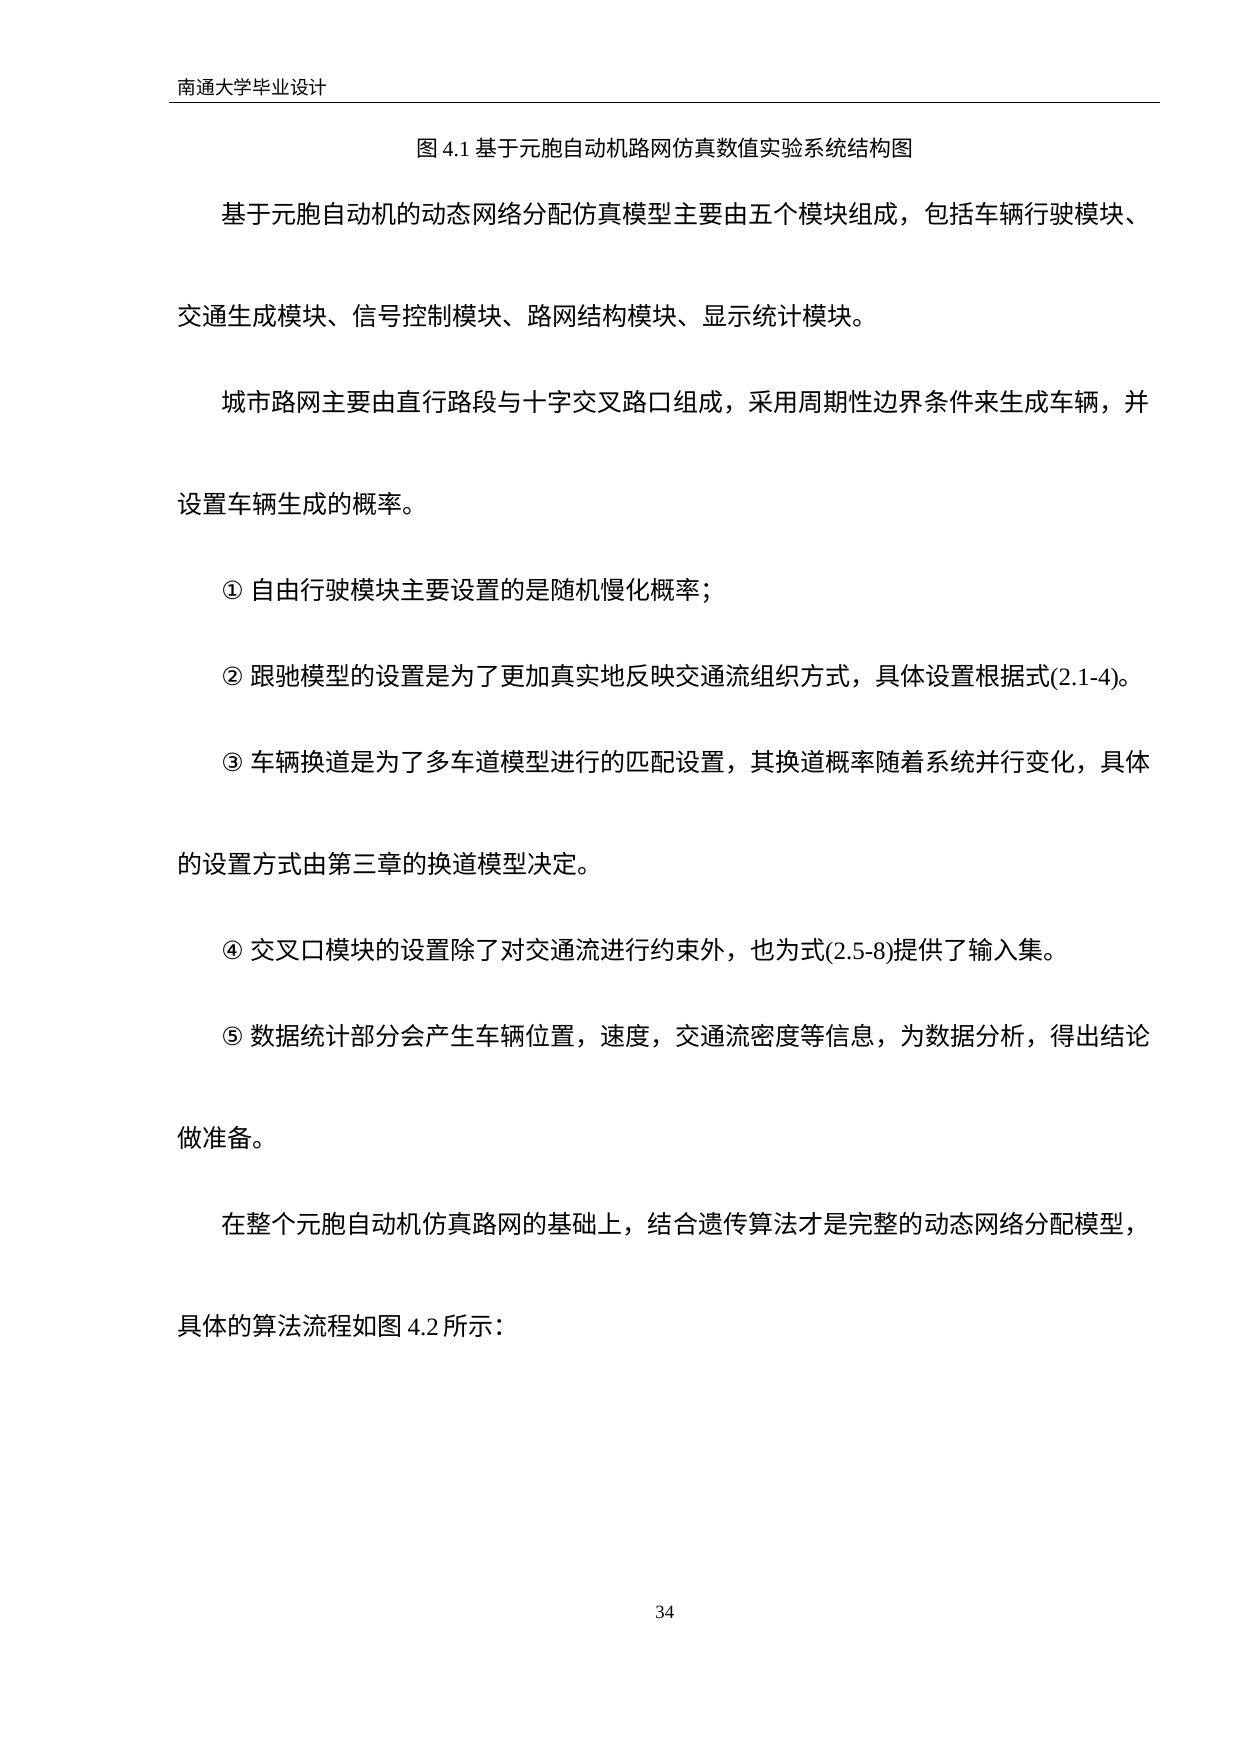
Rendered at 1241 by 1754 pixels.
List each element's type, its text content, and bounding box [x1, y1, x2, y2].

text ① 自由行驶模块主要设置的是随机慢化概率； [177, 555, 1152, 623]
text 在整个元胞自动机仿真路网的基础上，结合遗传算法才是完整的动态网络分配模型，具体的算法流程如图4.2所示： [177, 1189, 1152, 1359]
text ④ 交叉口模块的设置除了对交通流进行约束外，也为式(2.5-8)提供了输入集。 [177, 915, 1152, 983]
text ③ 车辆换道是为了多车道模型进行的匹配设置，其换道概率随着系统并行变化，具体的设置方式由第三章的换道模型决定。 [177, 727, 1152, 897]
text 基于元胞自动机的动态网络分配仿真模型主要由五个模块组成，包括车辆行驶模块、交通生成模块、信号控制模块、路网结构模块、显示统计模块。 [177, 179, 1152, 349]
text ② 跟驰模型的设置是为了更加真实地反映交通流组织方式，具体设置根据式(2.1-4)。 [177, 641, 1152, 709]
text 城市路网主要由直行路段与十字交叉路口组成，采用周期性边界条件来生成车辆，并设置车辆生成的概率。 [177, 367, 1152, 537]
text 图4.1 基于元胞自动机路网仿真数值实验系统结构图 [177, 129, 1152, 163]
text ⑤ 数据统计部分会产生车辆位置，速度，交通流密度等信息，为数据分析，得出结论做准备。 [177, 1001, 1152, 1171]
